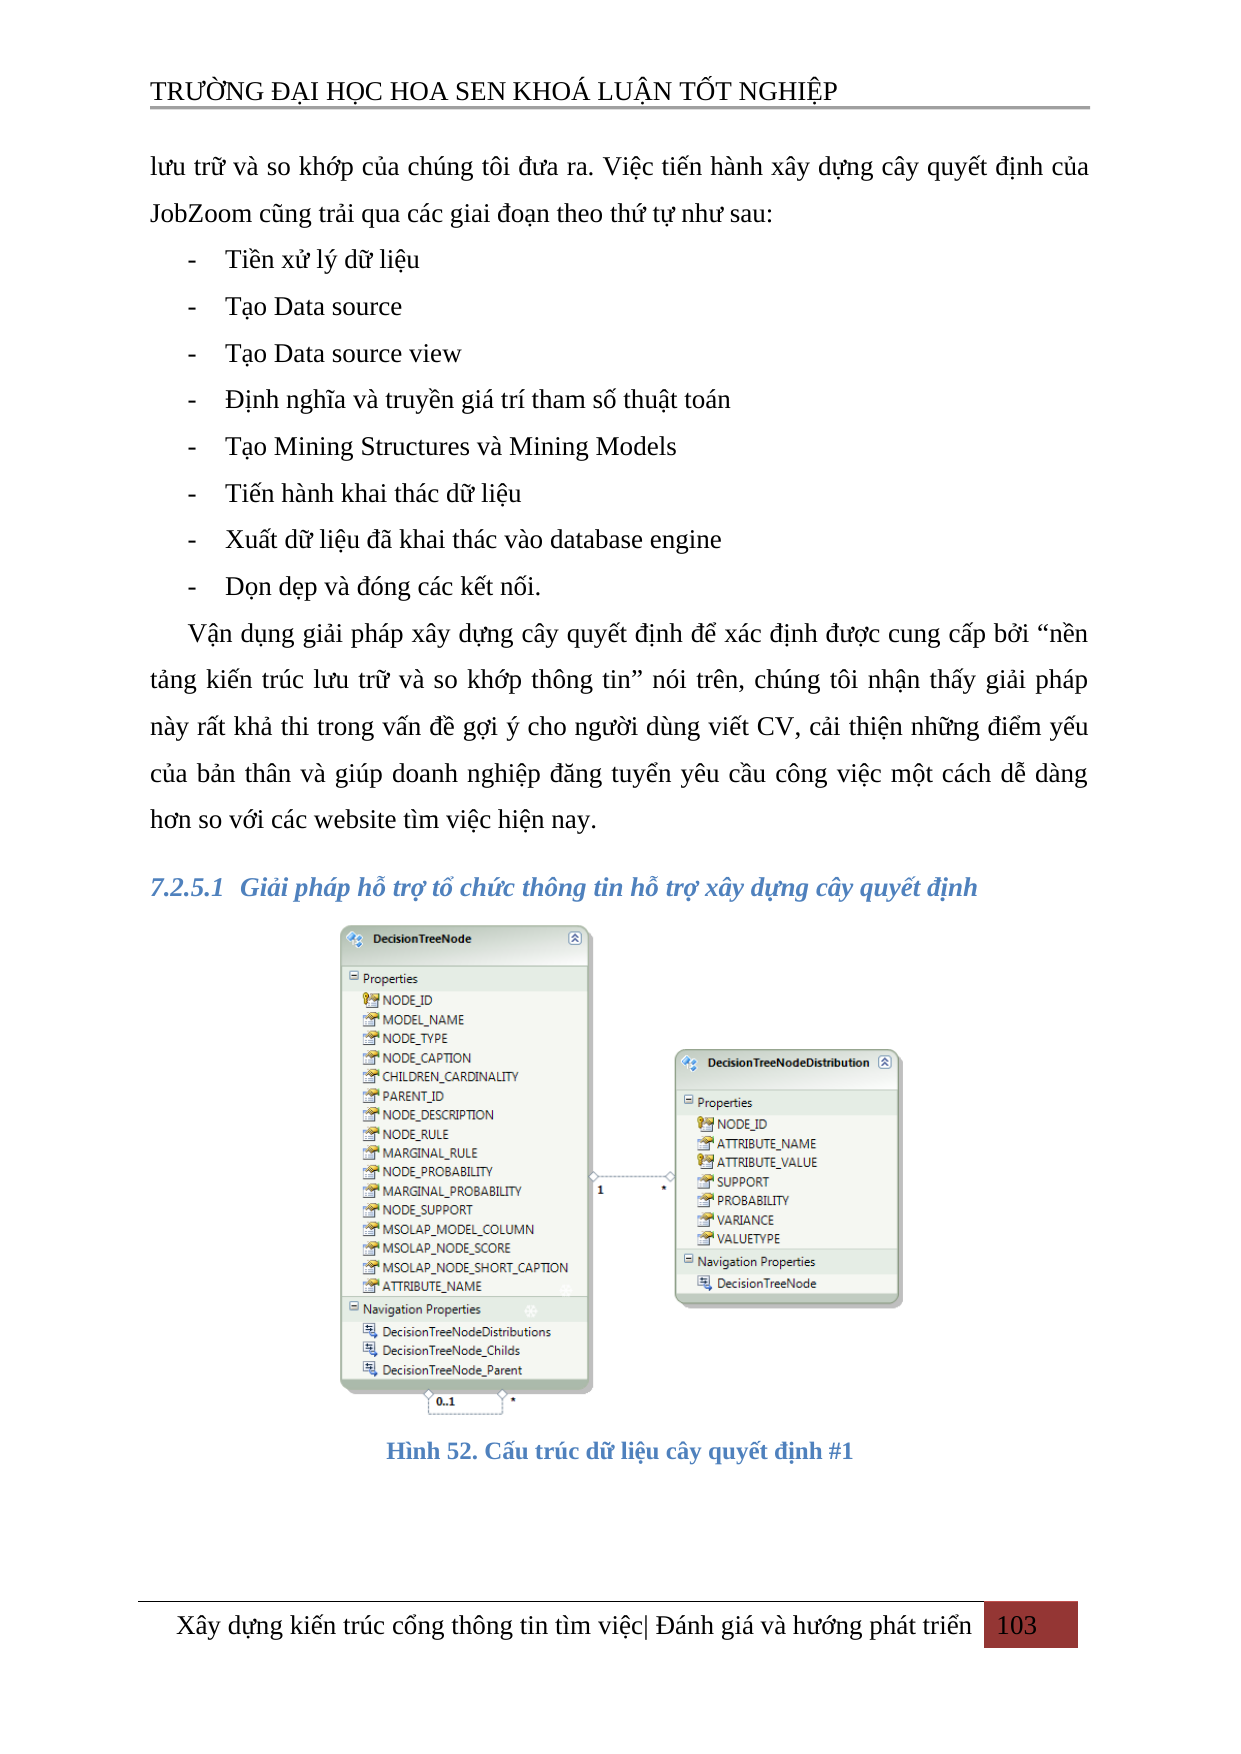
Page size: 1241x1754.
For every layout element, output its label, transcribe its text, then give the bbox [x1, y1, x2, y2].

list Định nghĩa và truyền giá trí tham số thuật toán [187, 383, 1090, 414]
list Tạo Data source view [187, 337, 1090, 368]
list Tiến hành khai thác dữ liệu [187, 477, 1090, 508]
text Hình 52. Cấu trúc dữ liệu cây quyết định #1 [150, 1436, 1090, 1465]
list Tạo Data source [187, 290, 1090, 321]
subtitle Giải pháp hỗ trợ tổ chức thông tin hỗ trợ xây dựng cây quyết định [150, 871, 1090, 902]
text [150, 150, 1090, 228]
list Tạo Mining Structures và Mining Models [187, 430, 1090, 461]
list Dọn dẹp và đóng các kết nối. [187, 570, 1090, 601]
list Xuất dữ liệu đã khai thác vào database engine [187, 523, 1090, 554]
text Vận dụng giải pháp xây dựng cây quyết định để xác định được cung cấp bởi “nền tảng kiến trúc lưu trữ và so khớp thông tin” nói trên, chúng tôi nhận thấy giải pháp này rất khả thi trong vấn đề gợi ý cho người dùng viết CV, cải thiện những điểm yếu của bản thân và giúp doanh nghiệp đăng tuyển yêu cầu công việc một cách dễ dàng hơn so với các website tìm việc hiện nay. [150, 617, 1090, 834]
picture [336, 917, 904, 1421]
list Tiền xử lý dữ liệu [187, 243, 1090, 274]
